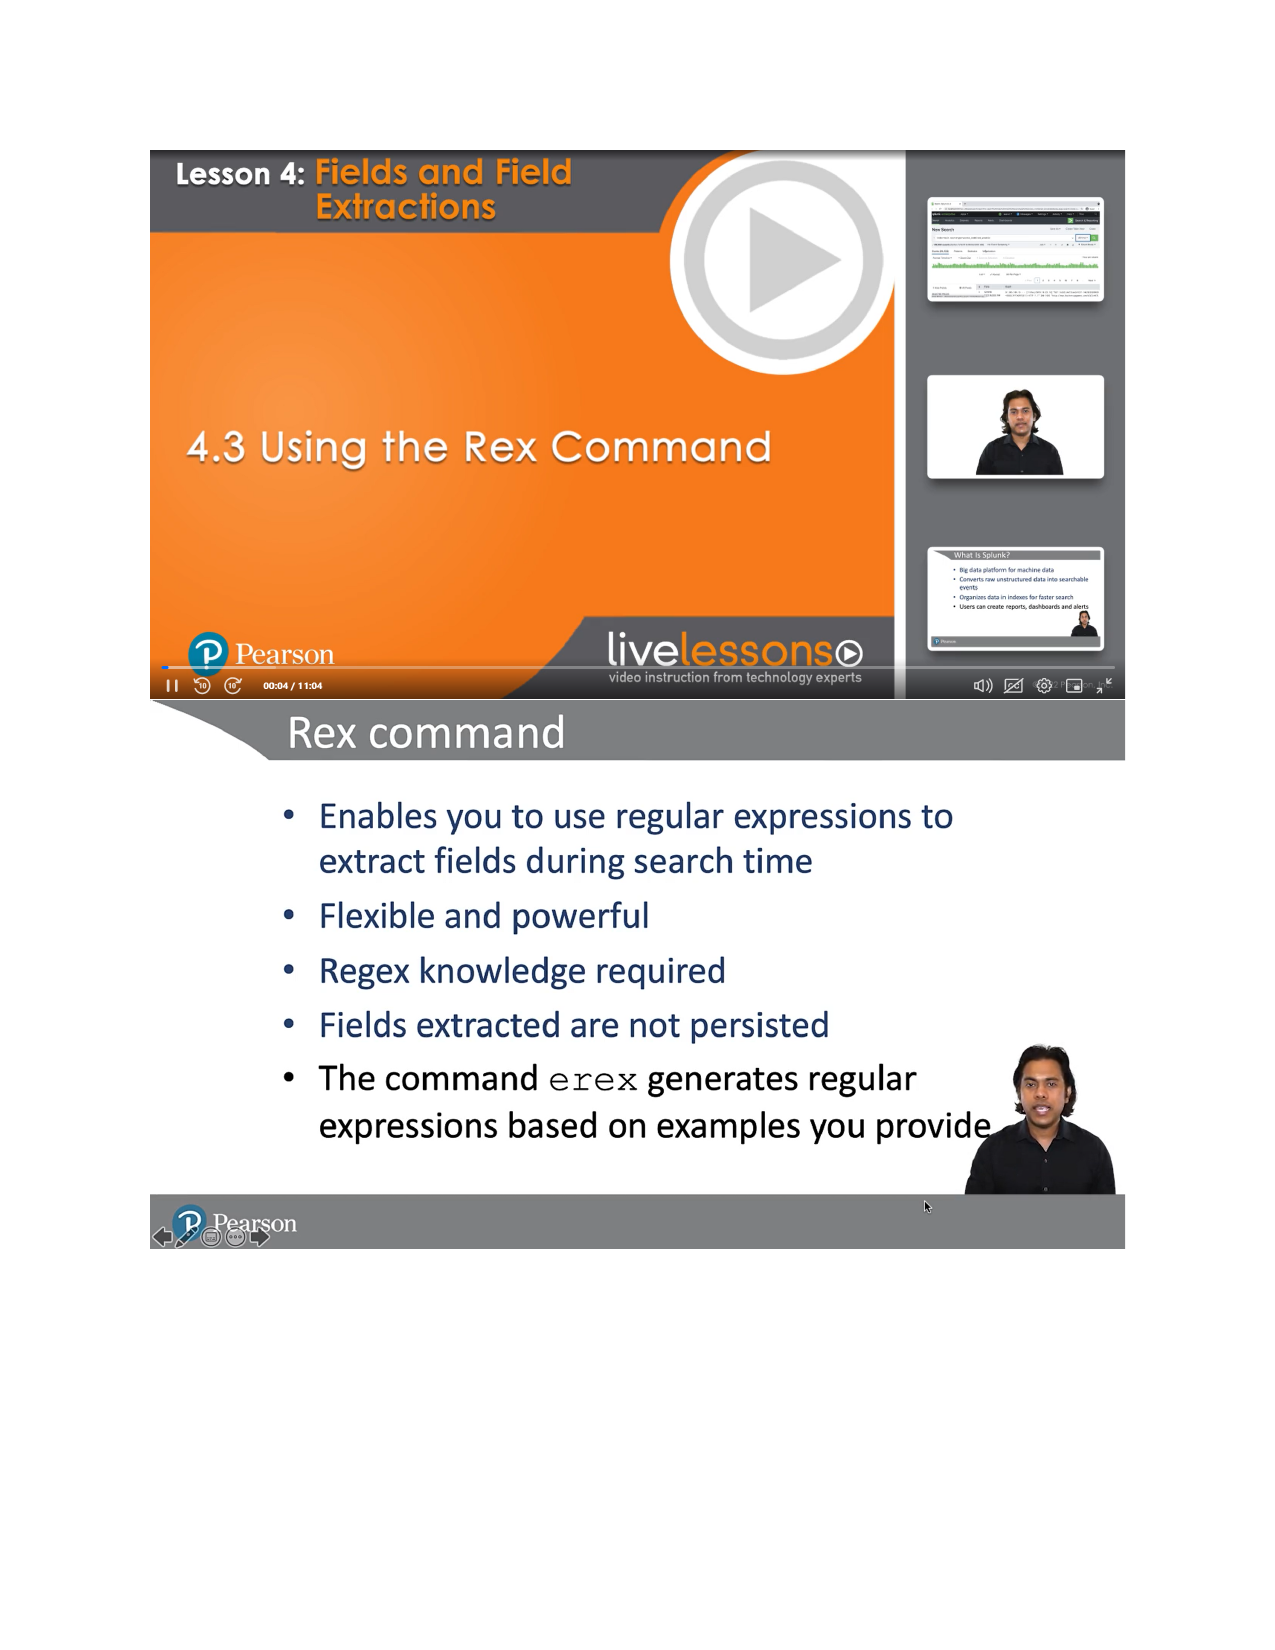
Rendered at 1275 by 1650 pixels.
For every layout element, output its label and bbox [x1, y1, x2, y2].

picture [150, 700, 1125, 1249]
picture [150, 150, 1125, 699]
